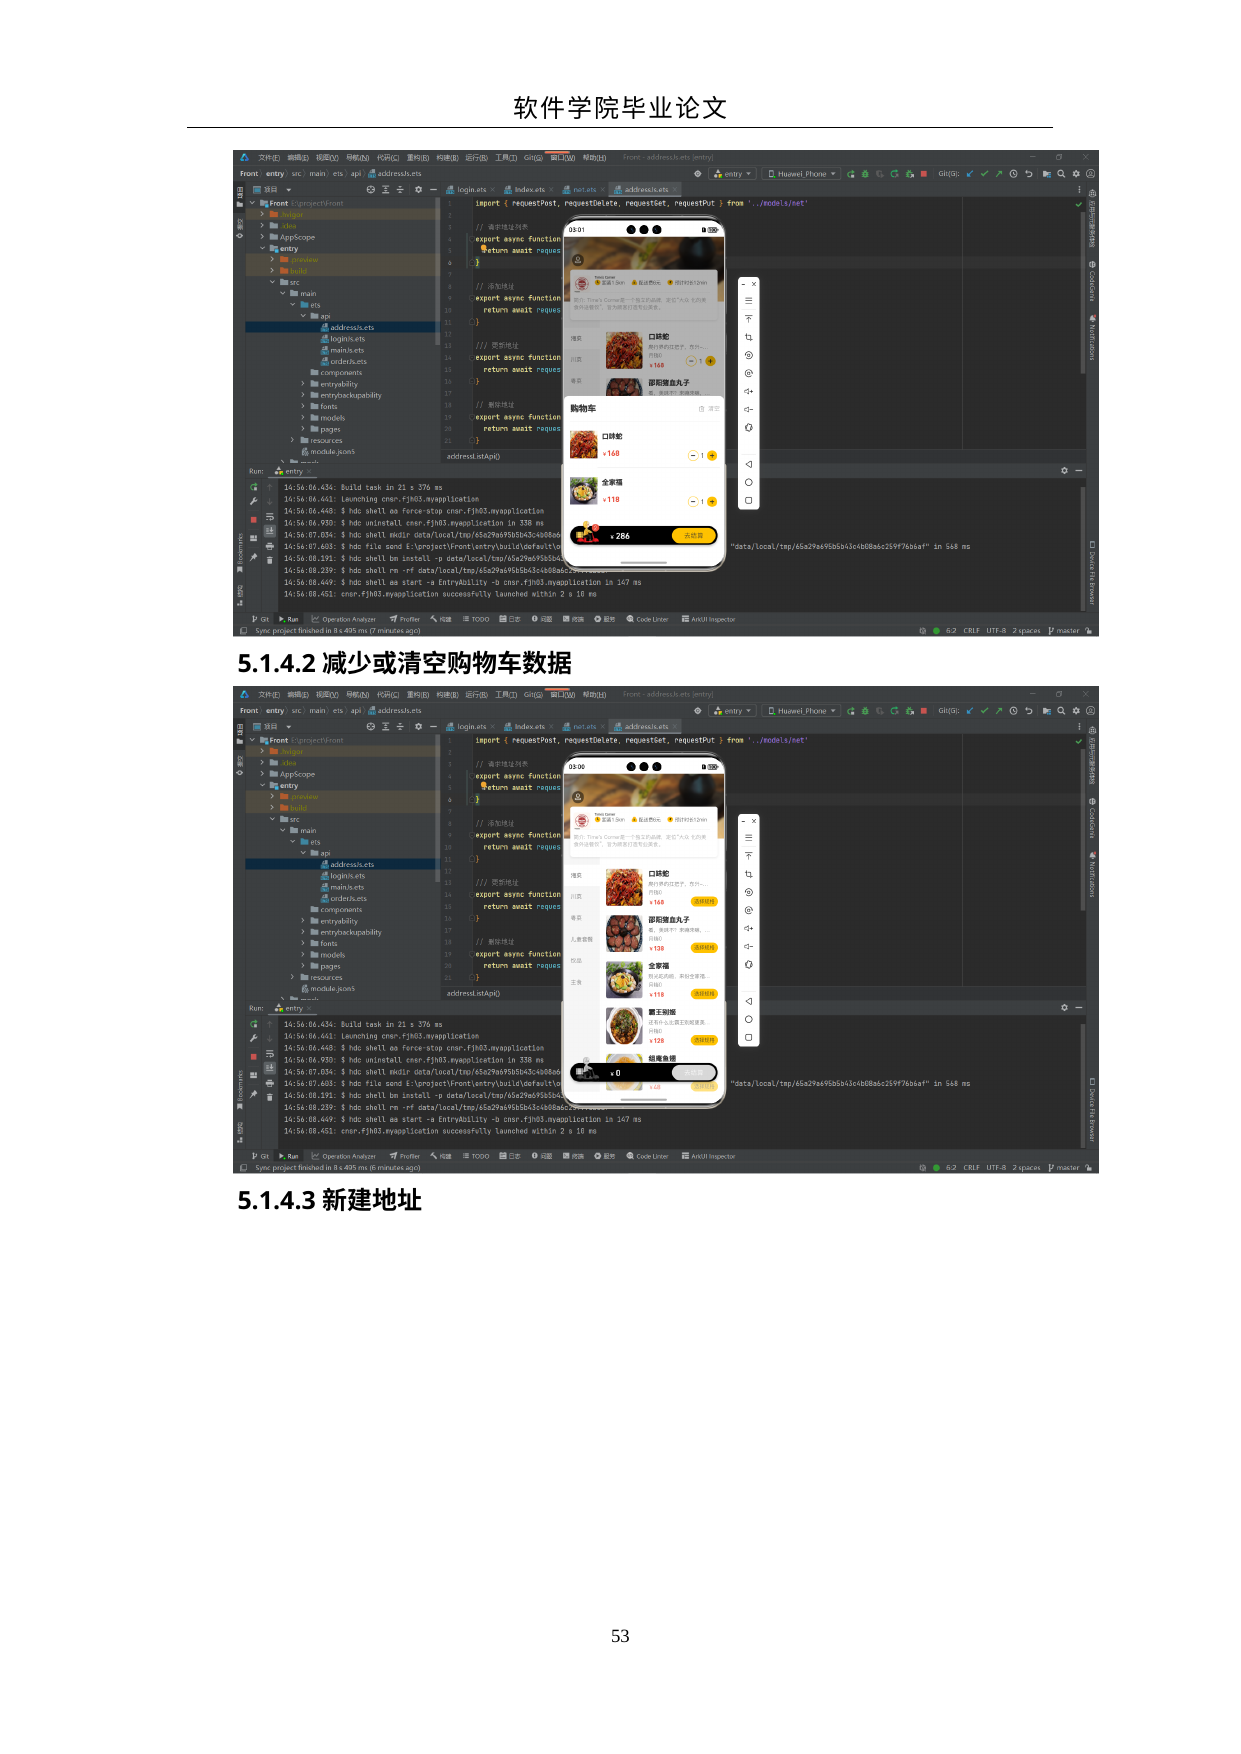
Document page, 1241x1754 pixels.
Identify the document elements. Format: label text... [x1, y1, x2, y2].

list 5.1.4.3 新建地址 [193, 1180, 1053, 1216]
picture [233, 150, 1099, 637]
list 5.1.4.2 减少或清空购物车数据 [193, 643, 1053, 679]
picture [233, 686, 1099, 1174]
